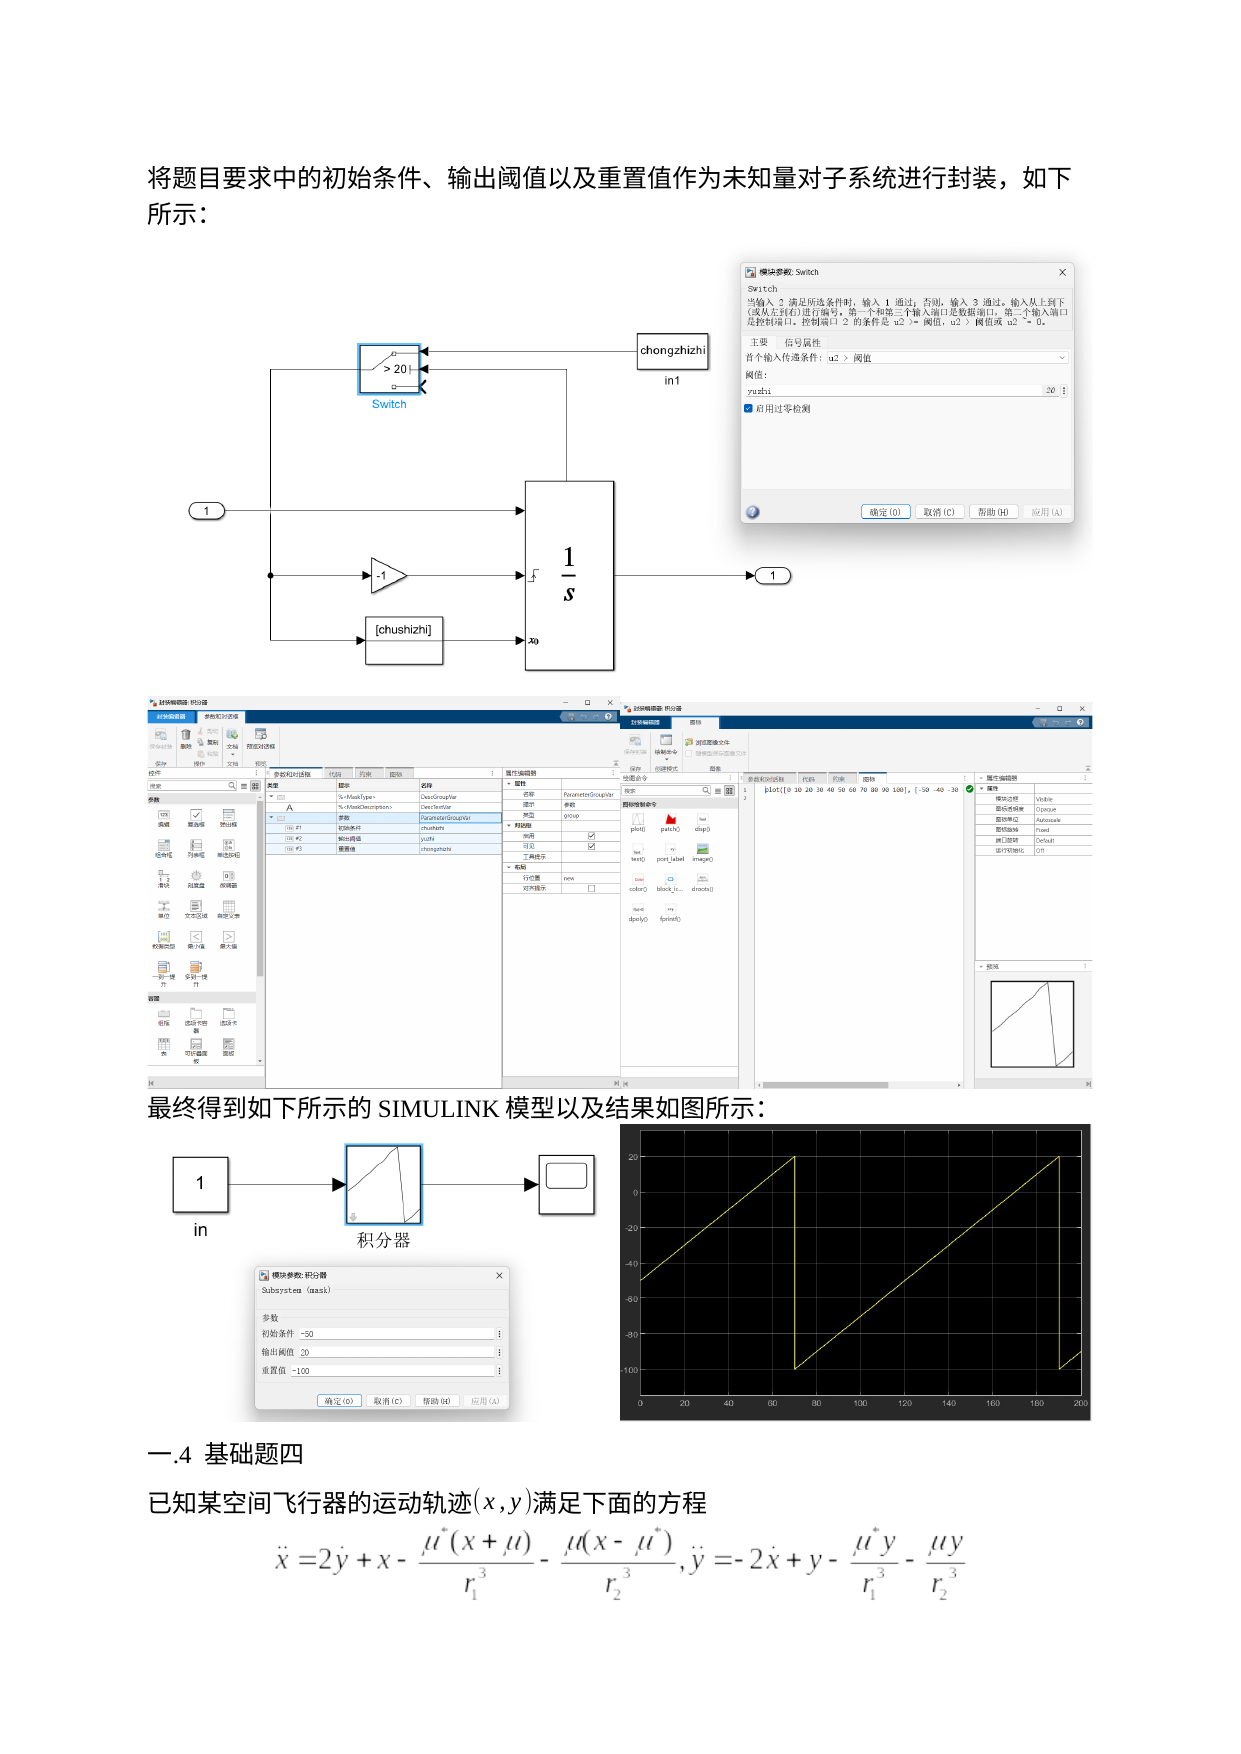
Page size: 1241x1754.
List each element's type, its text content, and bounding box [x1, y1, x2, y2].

picture [147, 231, 1093, 1089]
text 将题目要求中的初始条件、输出阈值以及重置值作为未知量对子系统进行封装，如下所示： [148, 159, 1092, 231]
text 最终得到如下所示的SIMULINK模型以及结果如图所示： [148, 1089, 1092, 1125]
picture [147, 1124, 1093, 1422]
text 已知某空间飞行器的运动轨迹满足下面的方程 [148, 1483, 1092, 1519]
subtitle 基础题四 [148, 1434, 1092, 1471]
